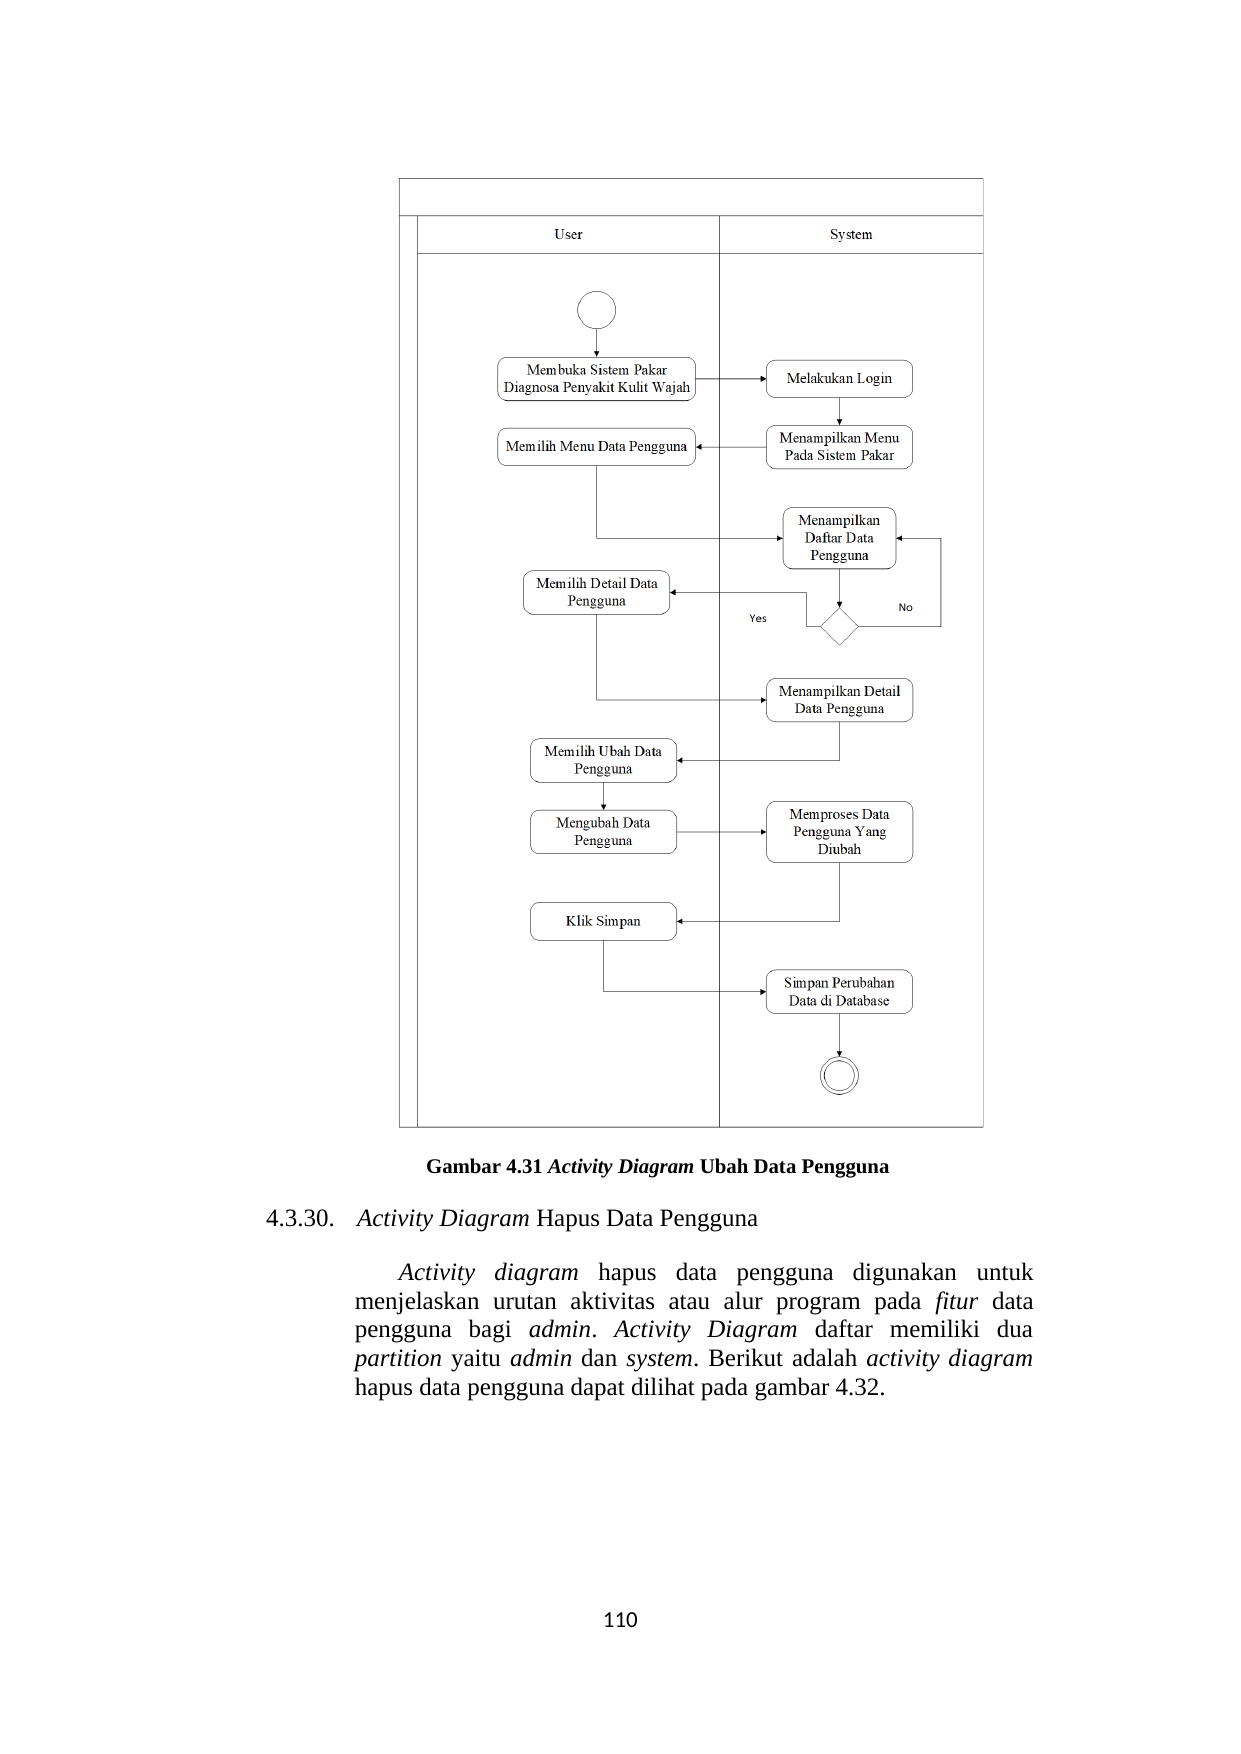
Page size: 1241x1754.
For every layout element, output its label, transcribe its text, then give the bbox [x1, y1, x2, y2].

text Gambar 4.31 Activity Diagram Ubah Data Pengguna [282, 1154, 1033, 1178]
text Activity Diagram Hapus Data Pengguna [266, 1203, 1033, 1232]
picture [398, 177, 984, 1128]
text Activity diagram hapus data pengguna digunakan untuk menjelaskan urutan aktivitas atau alur program pada fitur data pengguna bagi admin. Activity Diagram daftar memiliki dua partition yaitu admin dan system. Berikut adalah activity diagram hapus data pengguna dapat dilihat pada gambar 4.32. [354, 1257, 1033, 1401]
